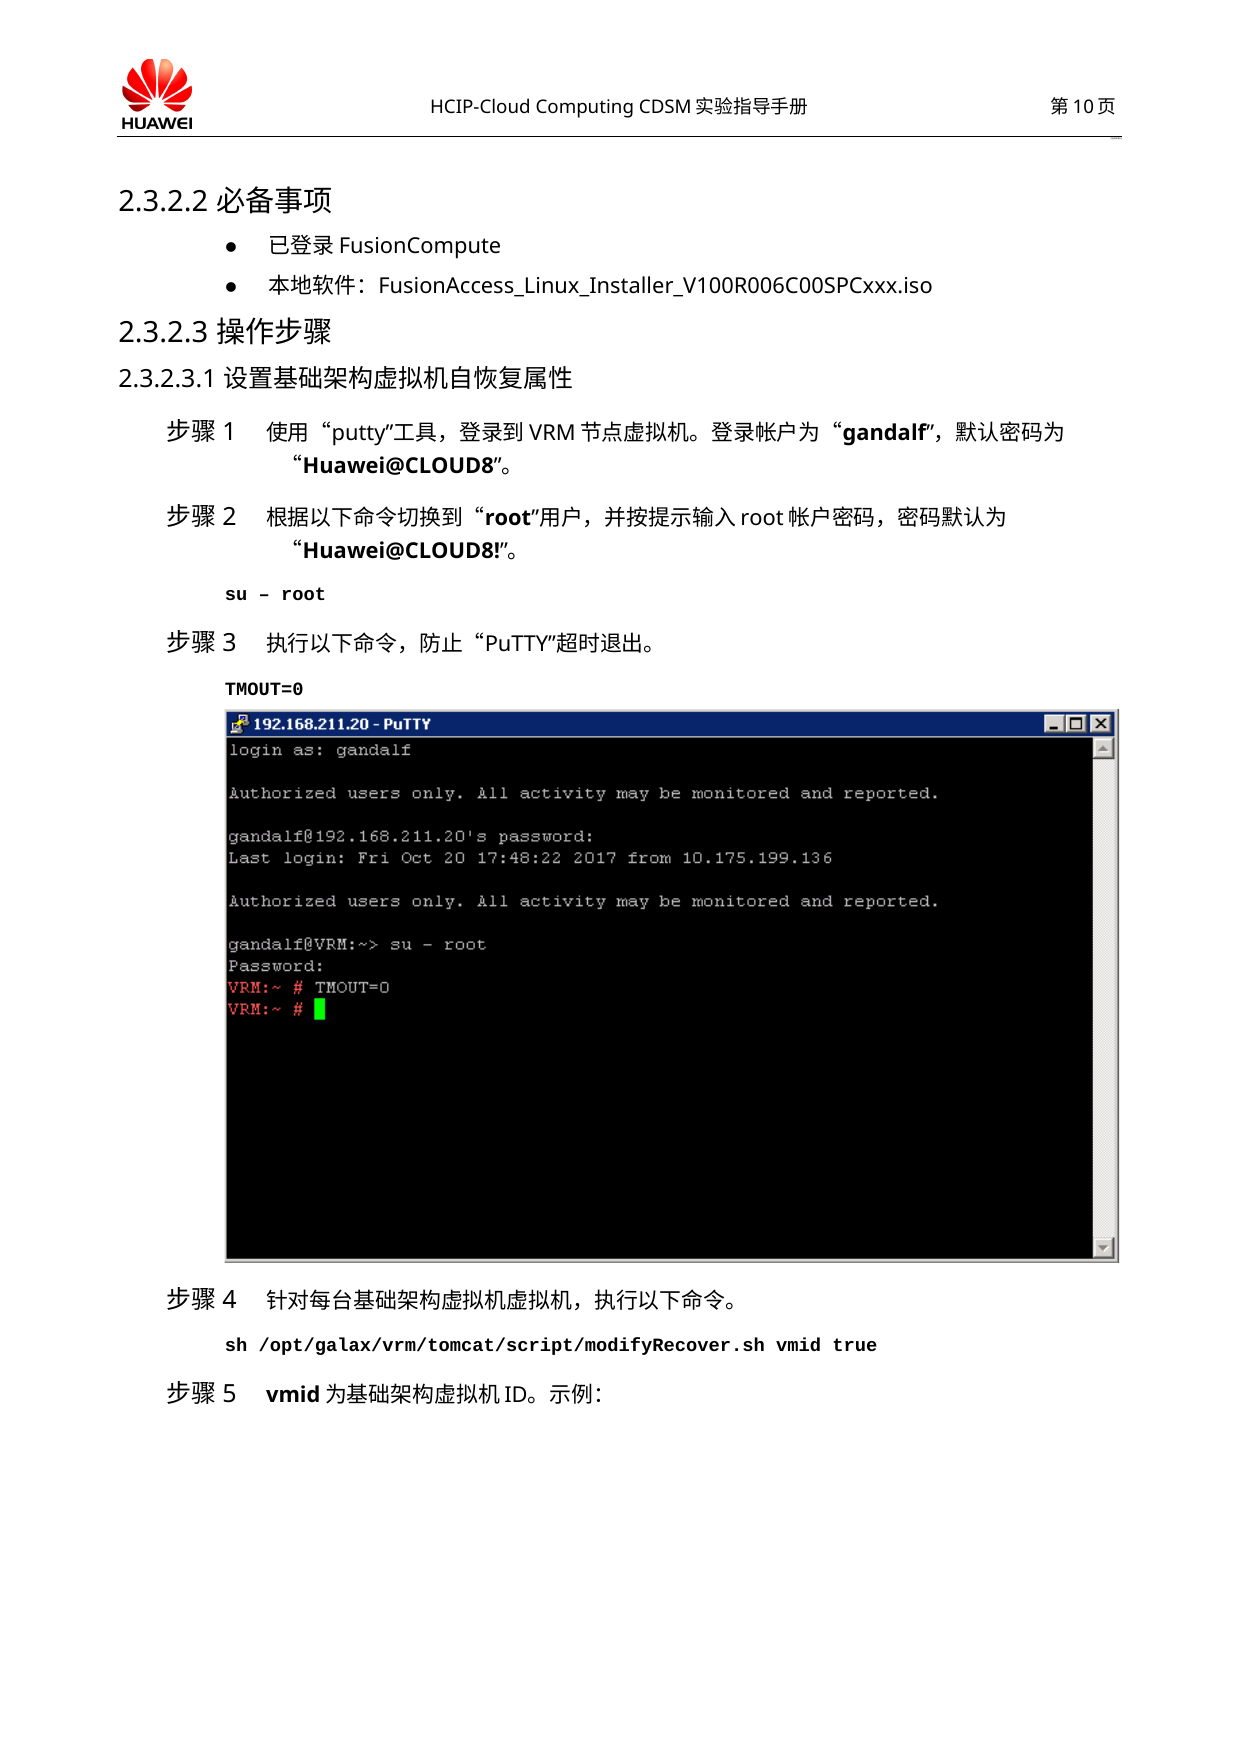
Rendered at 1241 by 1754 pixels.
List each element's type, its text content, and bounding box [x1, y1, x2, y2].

picture [122, 59, 192, 129]
subtitle 操作步骤 [118, 308, 1122, 351]
text sh /opt/galax/vrm/tomcat/script/modifyRecover.sh vmid true [224, 1332, 1122, 1357]
text 使用“putty”工具，登录到VRM节点虚拟机。登录帐户为“gandalf”，默认密码为“Huawei@CLOUD8”。 [236, 412, 1122, 480]
text su – root [224, 581, 1122, 606]
text 执行以下命令，防止“PuTTY”超时退出。 [236, 623, 1122, 659]
text 根据以下命令切换到“root”用户，并按提示输入root帐户密码，密码默认为“Huawei@CLOUD8!”。 [236, 496, 1122, 564]
text 针对每台基础架构虚拟机虚拟机，执行以下命令。 [236, 1279, 1122, 1315]
text 已登录FusionCompute [224, 228, 1122, 260]
text 本地软件：FusionAccess_Linux_Installer_V100R006C00SPCxxx.iso [224, 268, 1122, 300]
subtitle 必备事项 [118, 177, 1122, 219]
subtitle 设置基础架构虚拟机自恢复属性 [118, 359, 1122, 395]
picture [224, 709, 1120, 1263]
text TMOUT=0 [224, 676, 1122, 701]
text vmid为基础架构虚拟机ID。示例： [236, 1374, 1122, 1410]
